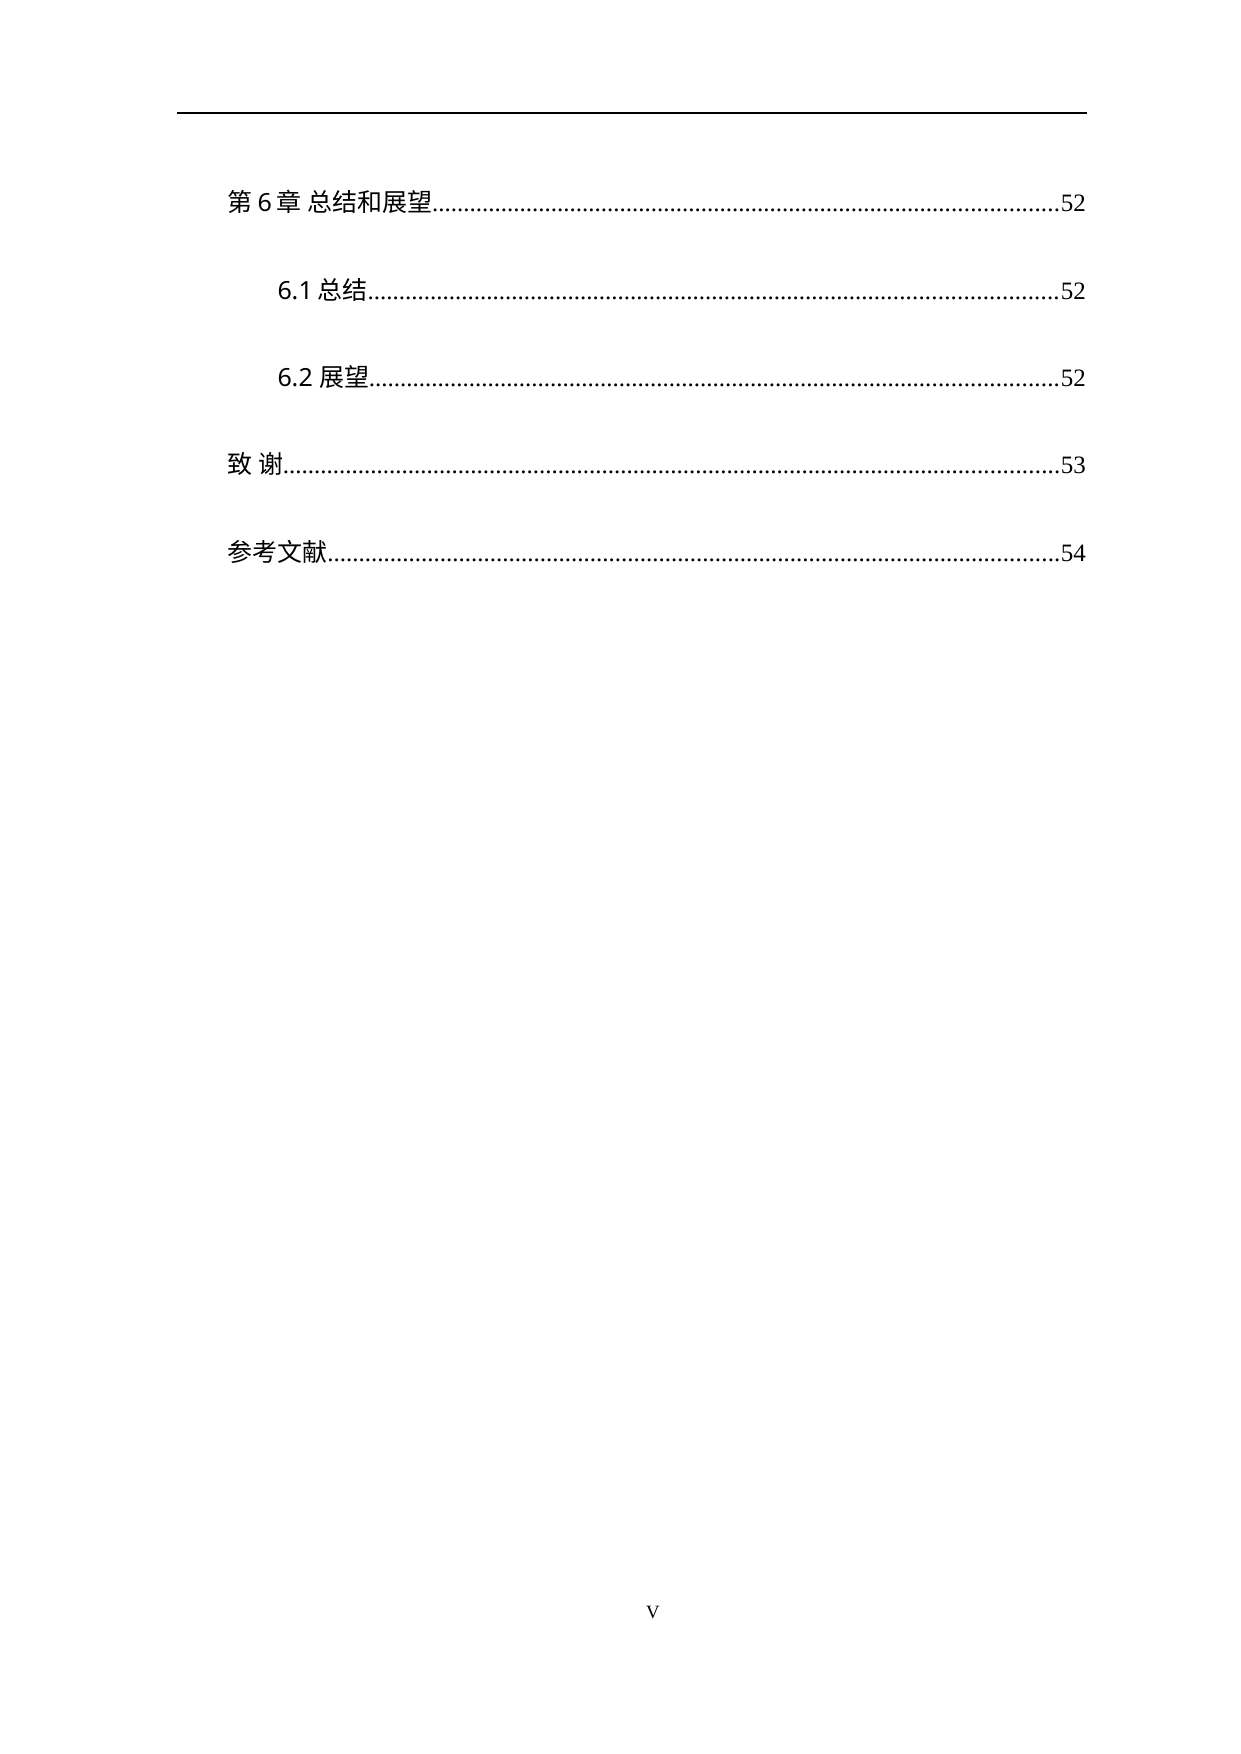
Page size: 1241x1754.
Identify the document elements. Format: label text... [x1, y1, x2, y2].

text 参考文献 54 [177, 516, 1087, 585]
text 6.1总结 52 [227, 254, 1087, 323]
text 6.2 展望 52 [227, 341, 1087, 410]
text 致 谢 53 [177, 428, 1087, 497]
text 第6章 总结和展望 52 [177, 166, 1087, 236]
